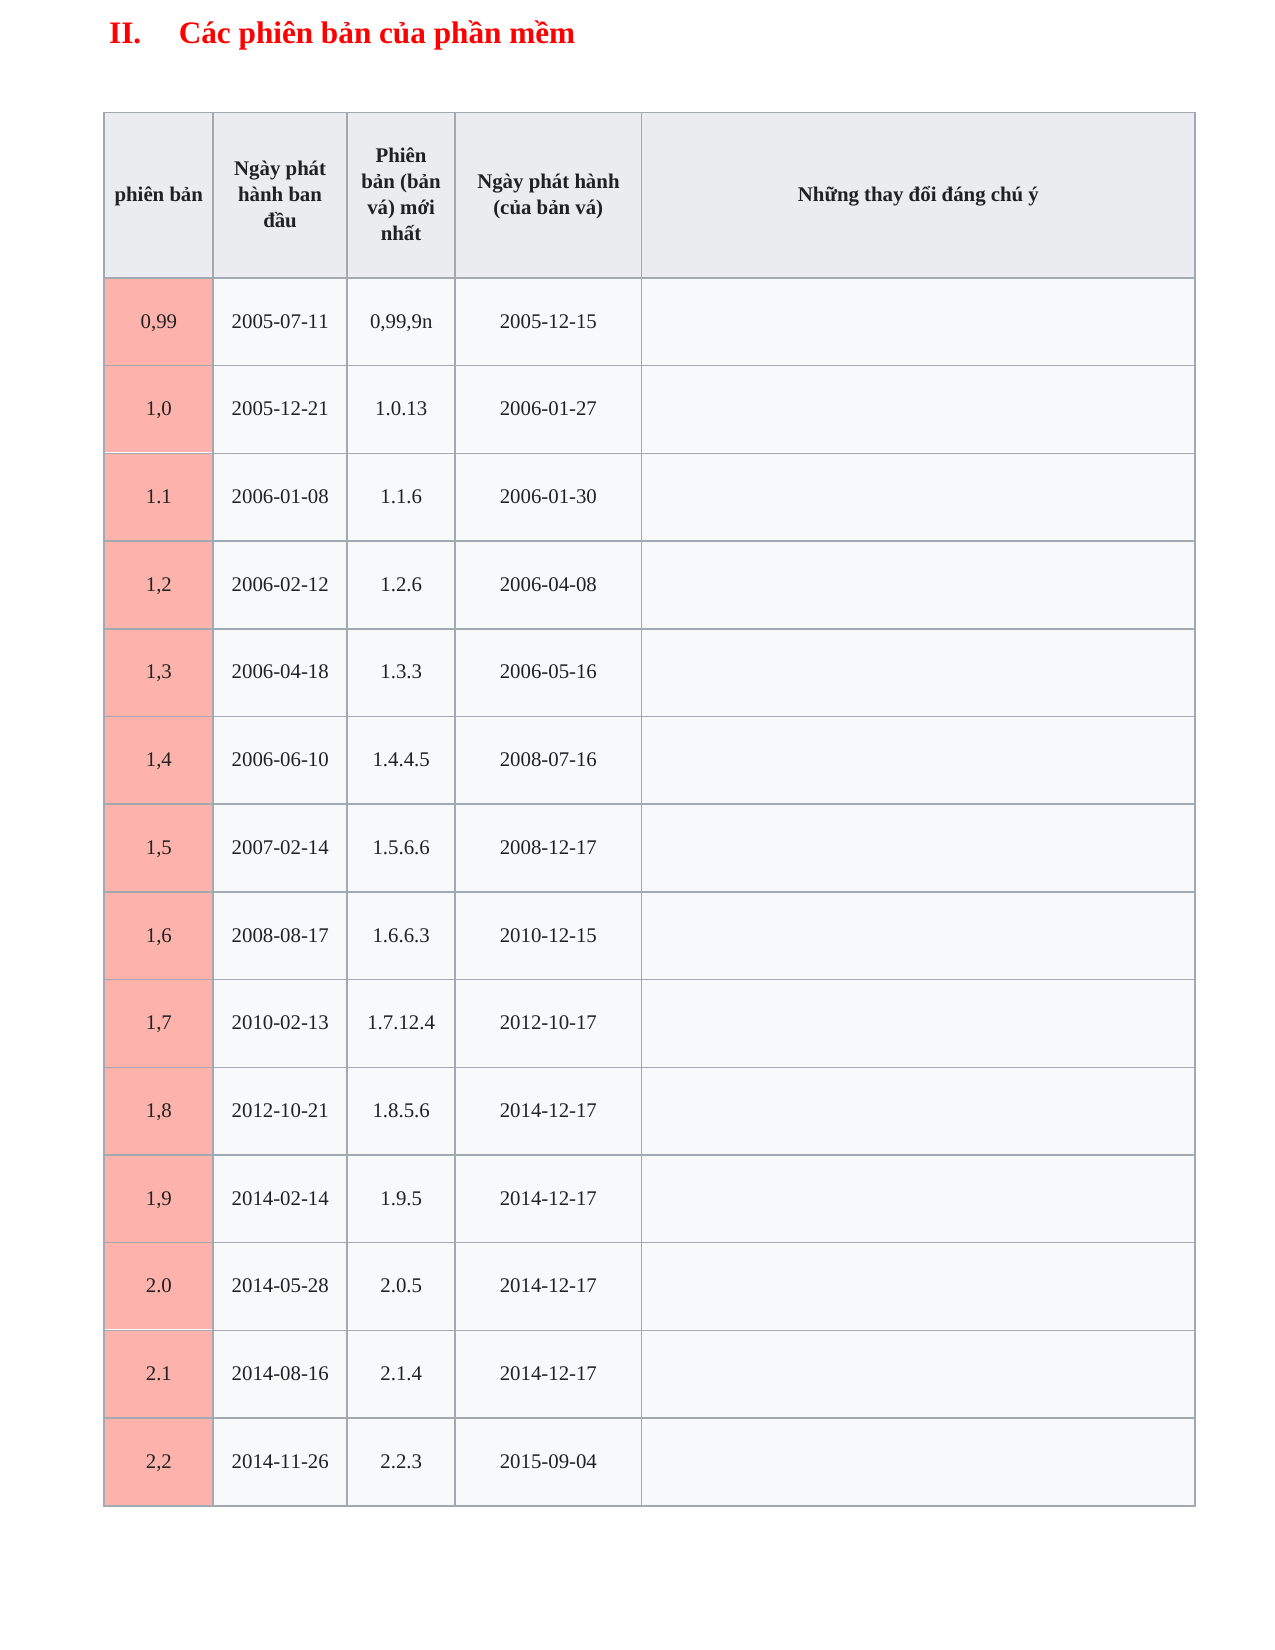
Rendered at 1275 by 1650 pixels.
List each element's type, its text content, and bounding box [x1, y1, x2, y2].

table_cell 2.0 [105, 1243, 212, 1329]
table_cell 1,5 [105, 805, 212, 891]
table_cell 1.9.5 [348, 1156, 454, 1242]
table_cell 2010-02-13 [214, 980, 346, 1066]
table_cell 1.7.12.4 [348, 980, 454, 1066]
table_cell [642, 980, 1194, 1066]
table_cell 2008-07-16 [456, 717, 641, 803]
table_cell 2.1 [105, 1331, 212, 1417]
table_header Những thay đổi đáng chú ý [642, 113, 1194, 277]
table_cell [642, 630, 1194, 716]
table_cell 2015-09-04 [456, 1419, 641, 1505]
table_cell 0,99,9n [348, 279, 454, 365]
table_header Ngày phát hành (của bản vá) [456, 113, 641, 277]
table_cell [642, 1068, 1194, 1154]
table_cell 2,2 [105, 1419, 212, 1505]
table_cell 2010-12-15 [456, 893, 641, 979]
table_cell [642, 1156, 1194, 1242]
table_cell 2006-01-27 [456, 366, 641, 452]
table_cell 2008-08-17 [214, 893, 346, 979]
table_cell [642, 1331, 1194, 1417]
table_cell 1,4 [105, 717, 212, 803]
table_cell 1,6 [105, 893, 212, 979]
table_cell 2006-04-18 [214, 630, 346, 716]
table_cell 2006-06-10 [214, 717, 346, 803]
table_header phiên bản [105, 113, 212, 277]
table_cell [642, 805, 1194, 891]
table_cell 2014-08-16 [214, 1331, 346, 1417]
table_cell 2006-01-30 [456, 454, 641, 540]
table_cell [642, 1419, 1194, 1505]
table_cell 1.0.13 [348, 366, 454, 452]
table_cell 2008-12-17 [456, 805, 641, 891]
table_cell 2006-01-08 [214, 454, 346, 540]
table_cell 1.8.5.6 [348, 1068, 454, 1154]
table_cell [642, 1243, 1194, 1329]
table_cell [642, 366, 1194, 452]
table_cell 1.1 [105, 454, 212, 540]
table_cell 2014-11-26 [214, 1419, 346, 1505]
table_cell 1.5.6.6 [348, 805, 454, 891]
table_header Phiên bản (bản vá) mới nhất [348, 113, 454, 277]
table_cell 1,2 [105, 542, 212, 628]
table_cell 1.4.4.5 [348, 717, 454, 803]
table_cell 1.6.6.3 [348, 893, 454, 979]
table_cell 2006-05-16 [456, 630, 641, 716]
table_cell 2.0.5 [348, 1243, 454, 1329]
table_cell [642, 454, 1194, 540]
table_cell 2007-02-14 [214, 805, 346, 891]
table_cell 2014-12-17 [456, 1068, 641, 1154]
table_cell 1,7 [105, 980, 212, 1066]
table_cell 2014-12-17 [456, 1331, 641, 1417]
table_cell 1.3.3 [348, 630, 454, 716]
table_cell [642, 717, 1194, 803]
table_cell 1,9 [105, 1156, 212, 1242]
table_cell 2006-04-08 [456, 542, 641, 628]
table_cell 2005-07-11 [214, 279, 346, 365]
table_cell 2.2.3 [348, 1419, 454, 1505]
table_cell 2014-02-14 [214, 1156, 346, 1242]
table_cell [642, 542, 1194, 628]
table_cell 2014-05-28 [214, 1243, 346, 1329]
table_cell 2014-12-17 [456, 1243, 641, 1329]
list Các phiên bản của phần mềm [141, 15, 1196, 51]
table_cell 1,8 [105, 1068, 212, 1154]
table_cell [642, 279, 1194, 365]
table_cell 1.2.6 [348, 542, 454, 628]
table_cell 2.1.4 [348, 1331, 454, 1417]
table_cell 2006-02-12 [214, 542, 346, 628]
table_cell 2005-12-21 [214, 366, 346, 452]
table_header Ngày phát hành ban đầu [214, 113, 346, 277]
table_cell 2012-10-17 [456, 980, 641, 1066]
table_cell 2014-12-17 [456, 1156, 641, 1242]
table_cell 1,0 [105, 366, 212, 452]
table_cell 0,99 [105, 279, 212, 365]
table_cell 1.1.6 [348, 454, 454, 540]
table_cell 2012-10-21 [214, 1068, 346, 1154]
table_cell [642, 893, 1194, 979]
table_cell 2005-12-15 [456, 279, 641, 365]
table_cell 1,3 [105, 630, 212, 716]
